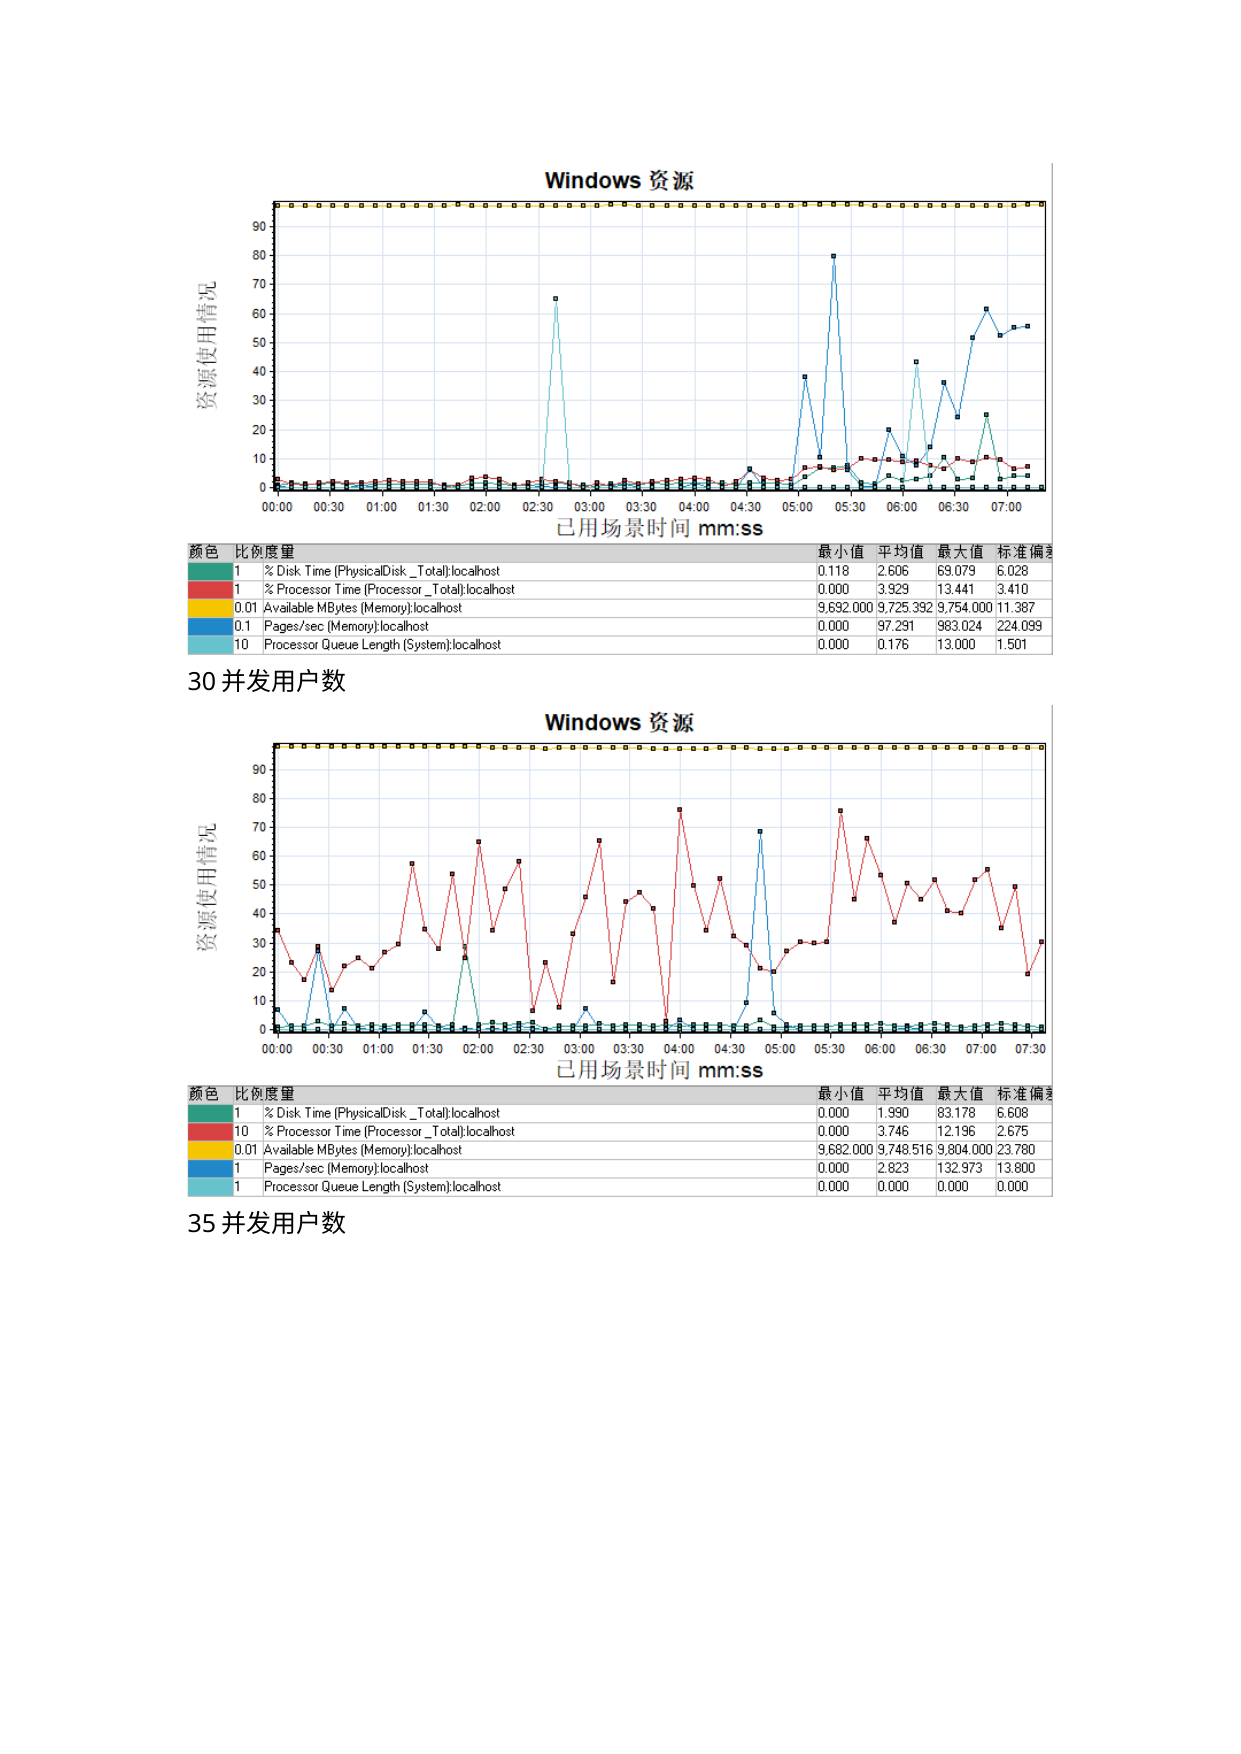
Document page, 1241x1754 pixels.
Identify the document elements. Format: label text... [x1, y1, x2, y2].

picture [187, 163, 1053, 655]
text 35并发用户数 [187, 1203, 1053, 1239]
picture [187, 705, 1053, 1197]
text 30并发用户数 [187, 662, 1053, 698]
